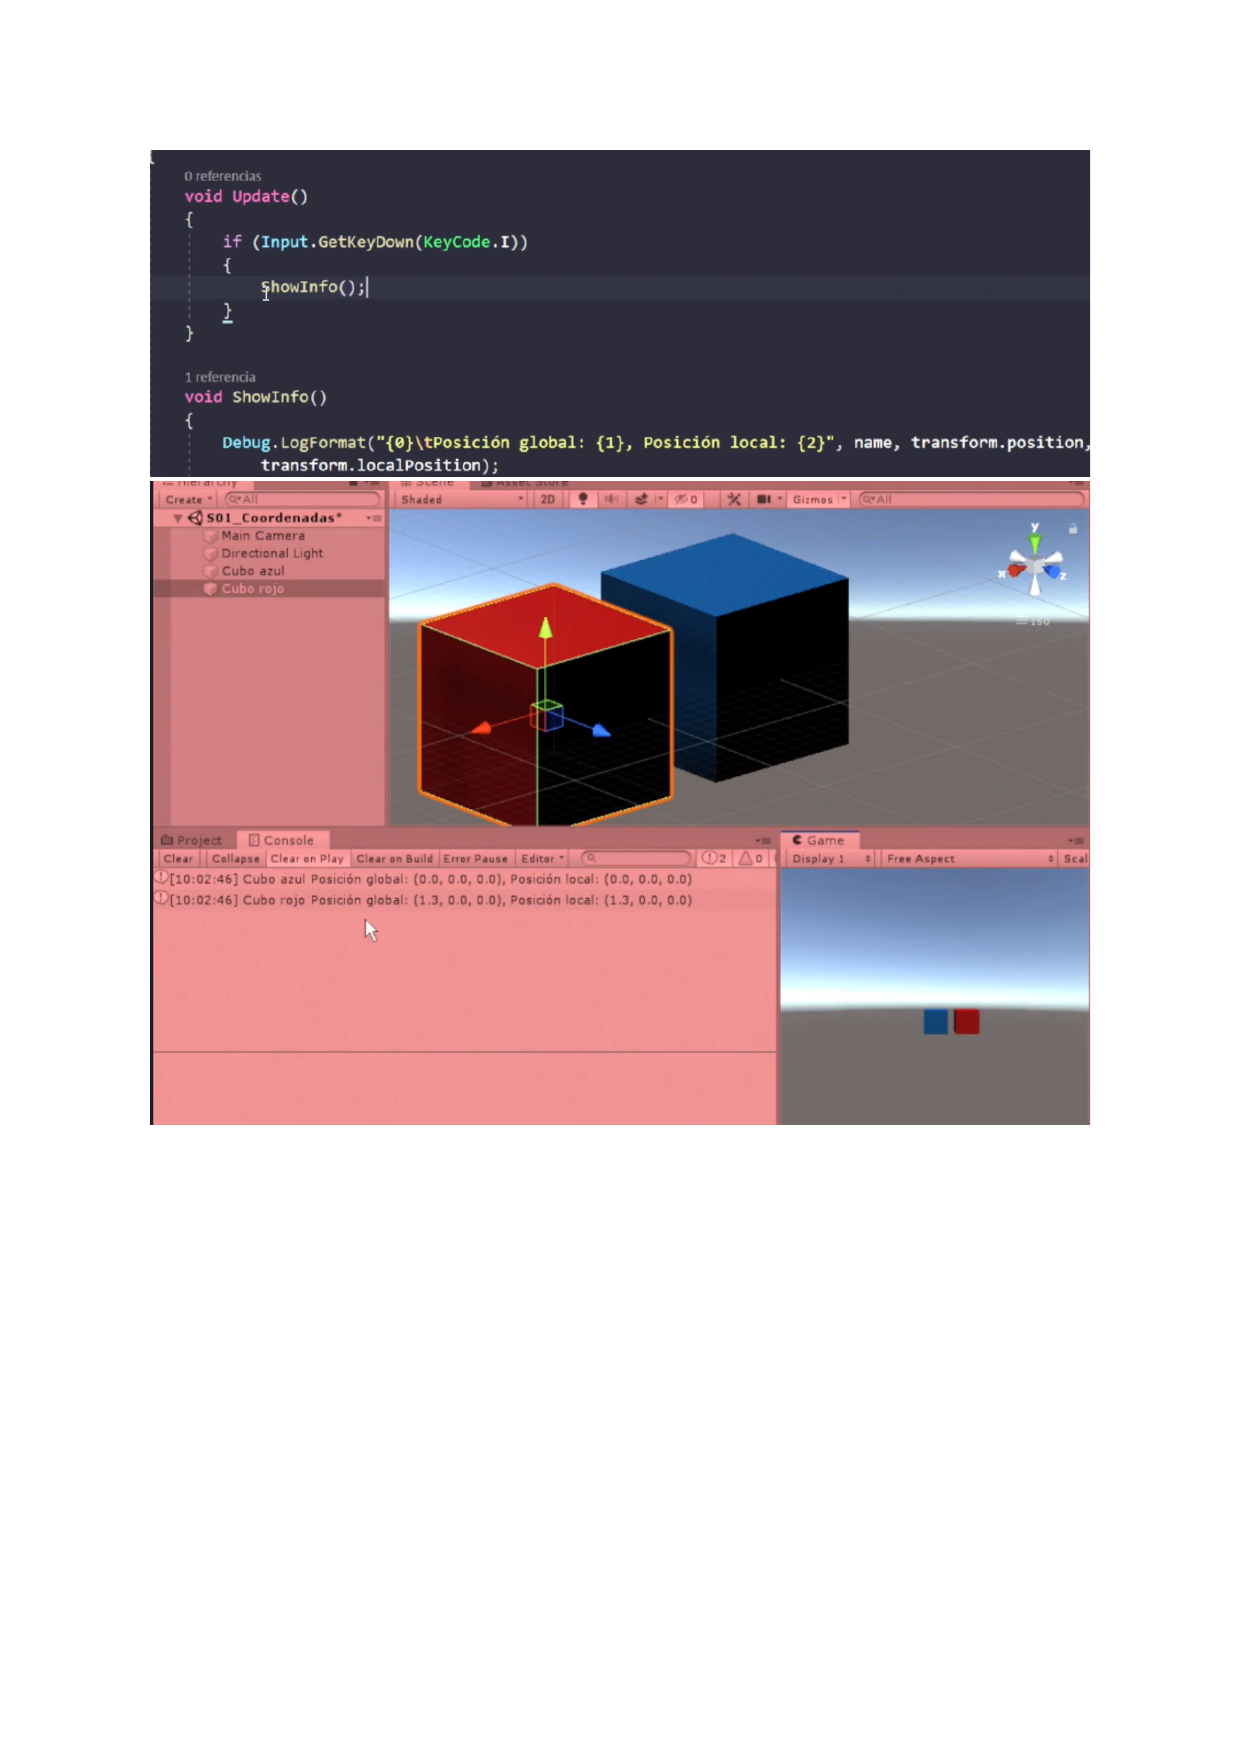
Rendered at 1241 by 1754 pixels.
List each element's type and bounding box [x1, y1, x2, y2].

picture [150, 150, 1091, 477]
picture [150, 481, 1091, 1125]
